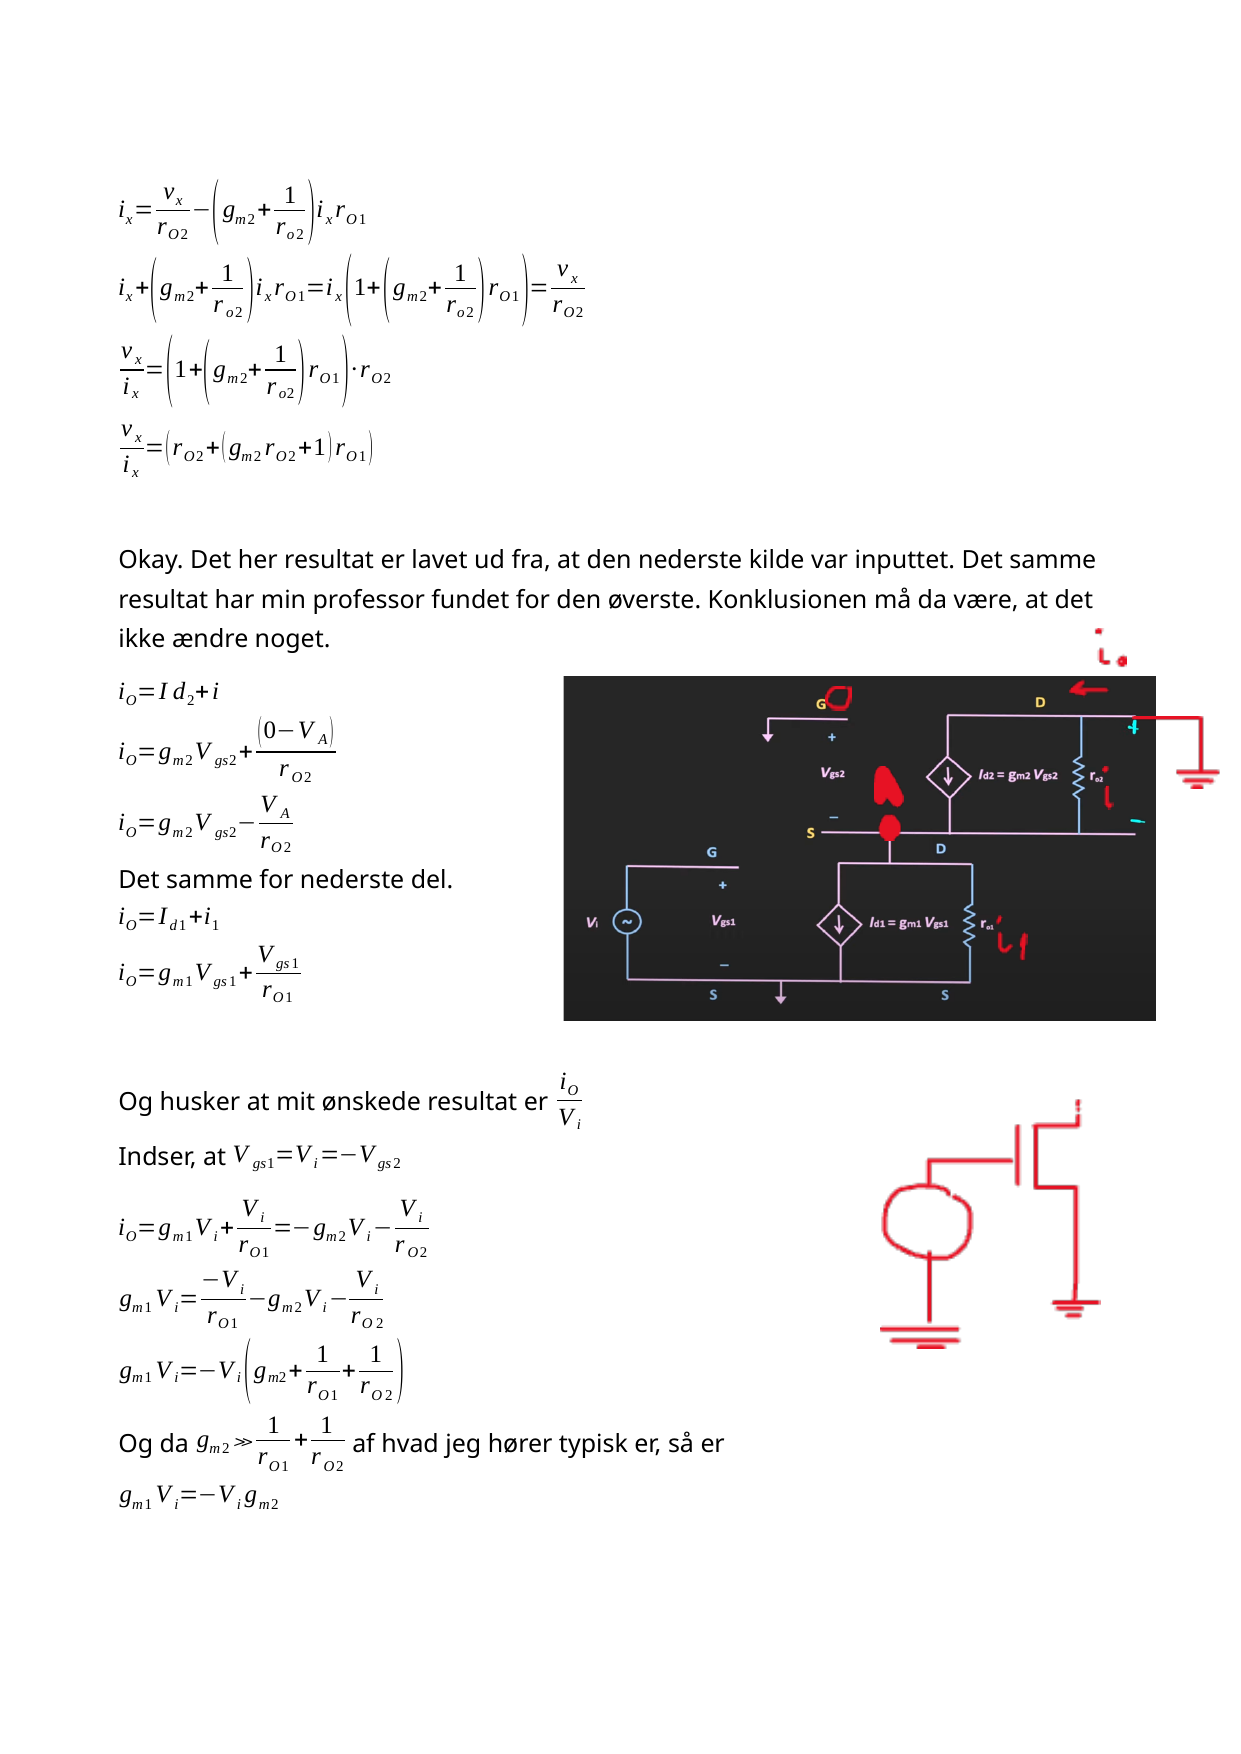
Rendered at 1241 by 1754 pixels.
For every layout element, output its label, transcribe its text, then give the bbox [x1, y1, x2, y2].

text Det samme for nederste del. [118, 676, 1122, 1046]
text Og da af hvad jeg hører typisk er, så er [118, 1195, 1122, 1514]
text Okay. Det her resultat er lavet ud fra, at den nederste kilde var inputtet. Det samme resultat har min professor fundet for den øverste. Konklusionen må da være, at det ikke ændre noget. [118, 503, 1122, 654]
picture [880, 1098, 1101, 1349]
text Og husker at mit ønskede resultat er Indser, at [118, 1067, 1122, 1173]
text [118, 177, 1122, 481]
picture [563, 628, 1222, 1021]
